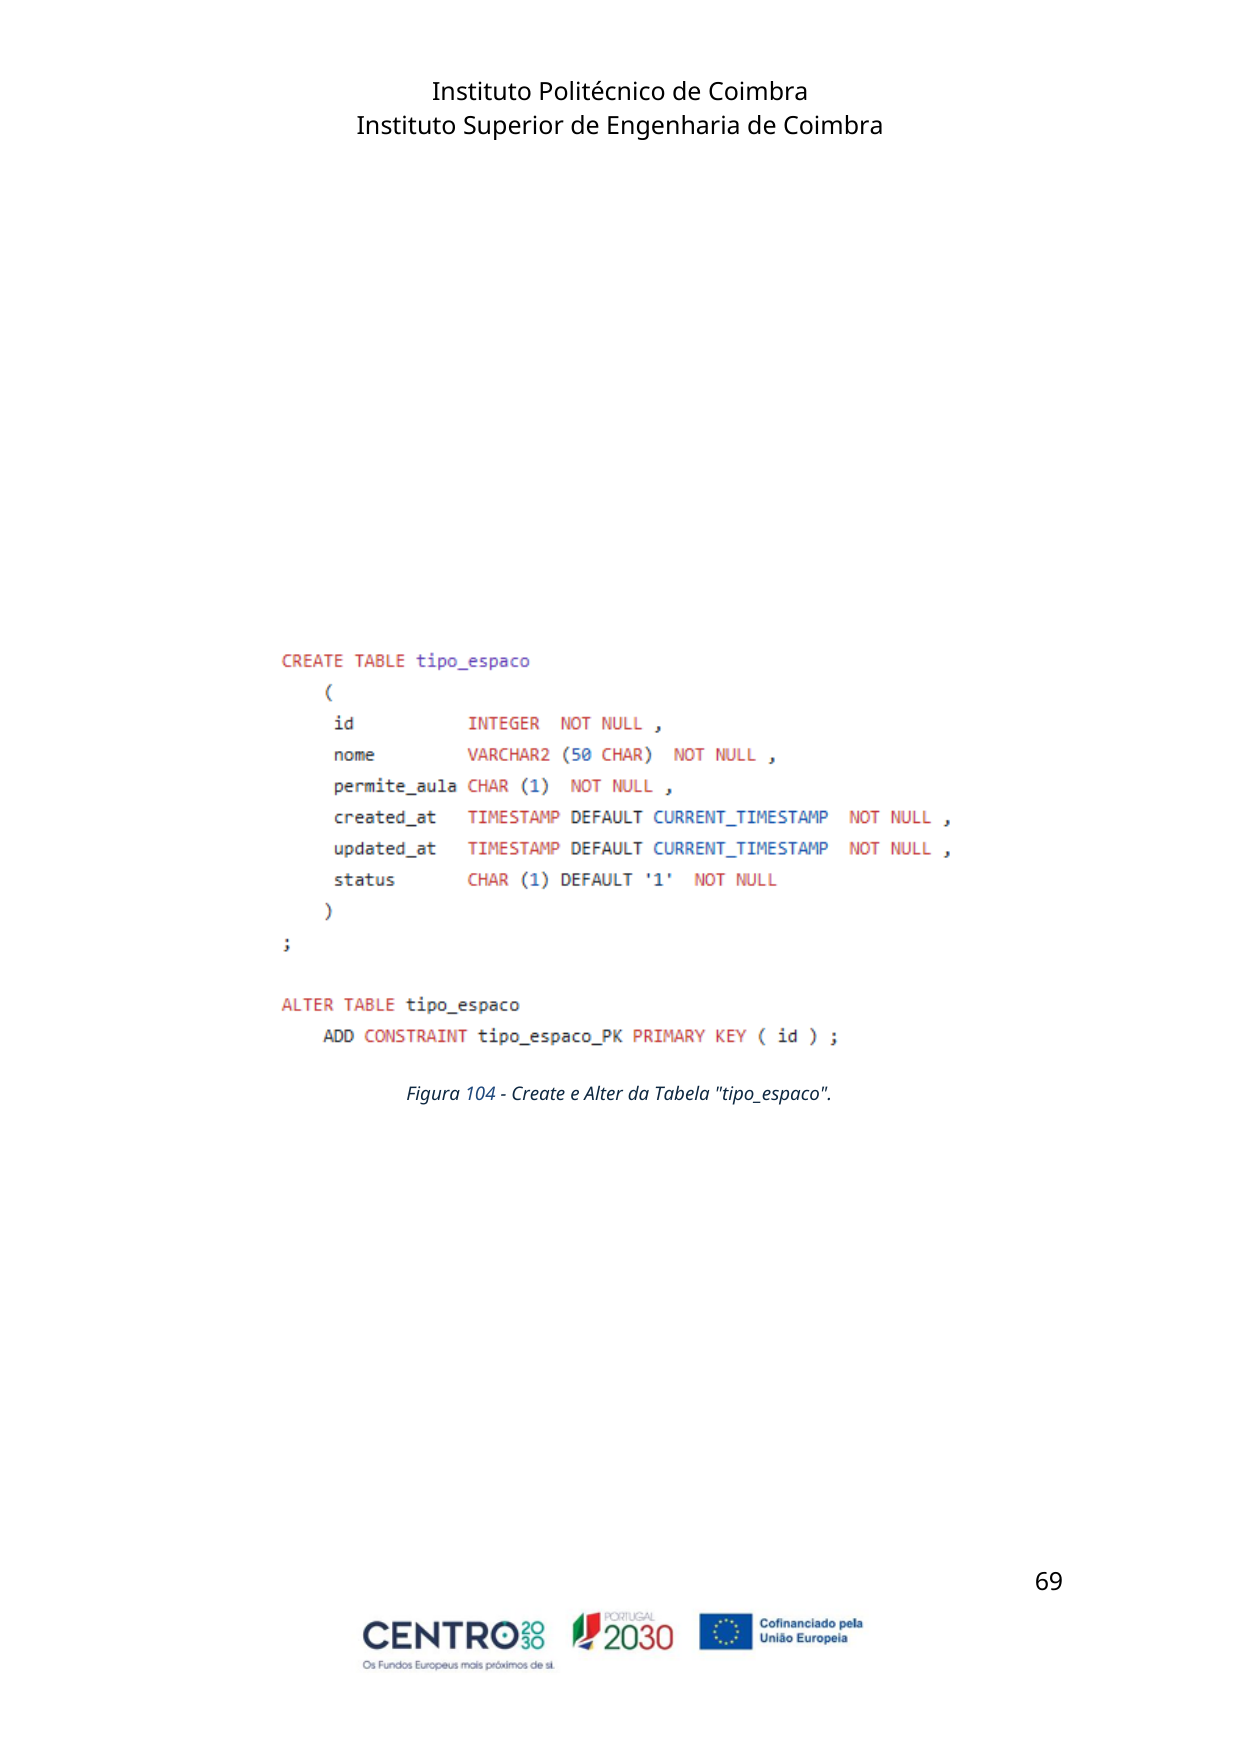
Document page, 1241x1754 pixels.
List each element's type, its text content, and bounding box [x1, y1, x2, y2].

picture [349, 1597, 891, 1681]
picture [276, 650, 964, 1058]
